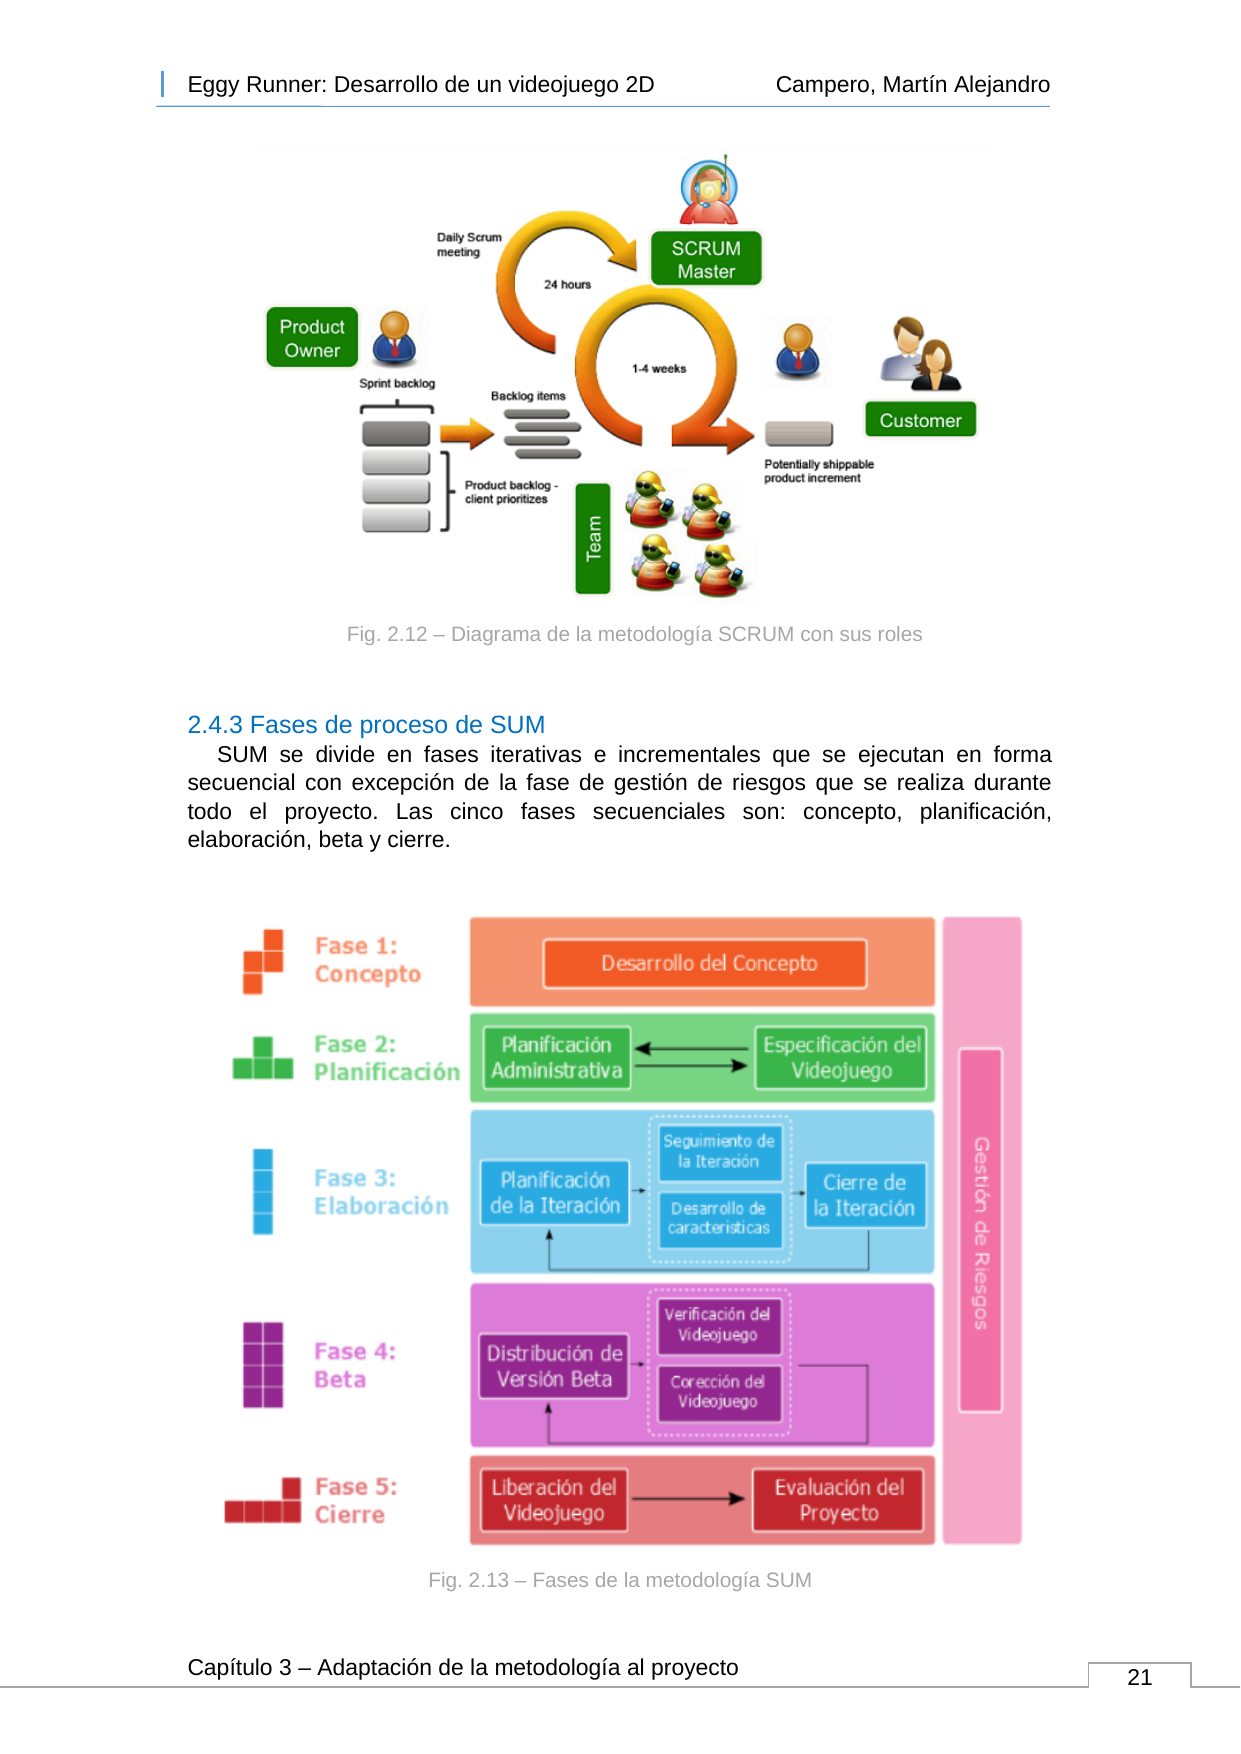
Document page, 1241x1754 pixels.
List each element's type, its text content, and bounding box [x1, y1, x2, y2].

picture [214, 916, 1026, 1550]
subtitle 2.4.3 Fases de proceso de SUM [187, 710, 1053, 738]
text Fig. 2.12 – Diagrama de la metodología SCRUM con sus roles [187, 622, 1053, 646]
text Fig. 2.13 – Fases de la metodología SUM [187, 1568, 1053, 1592]
text SUM se divide en fases iterativas e incrementales que se ejecutan en forma secuencial con excepción de la fase de gestión de riesgos que se realiza durante todo el proyecto. Las cinco fases secuenciales son: concepto, planificación, elaboración, beta y cierre. [187, 741, 1053, 852]
picture [252, 150, 988, 604]
